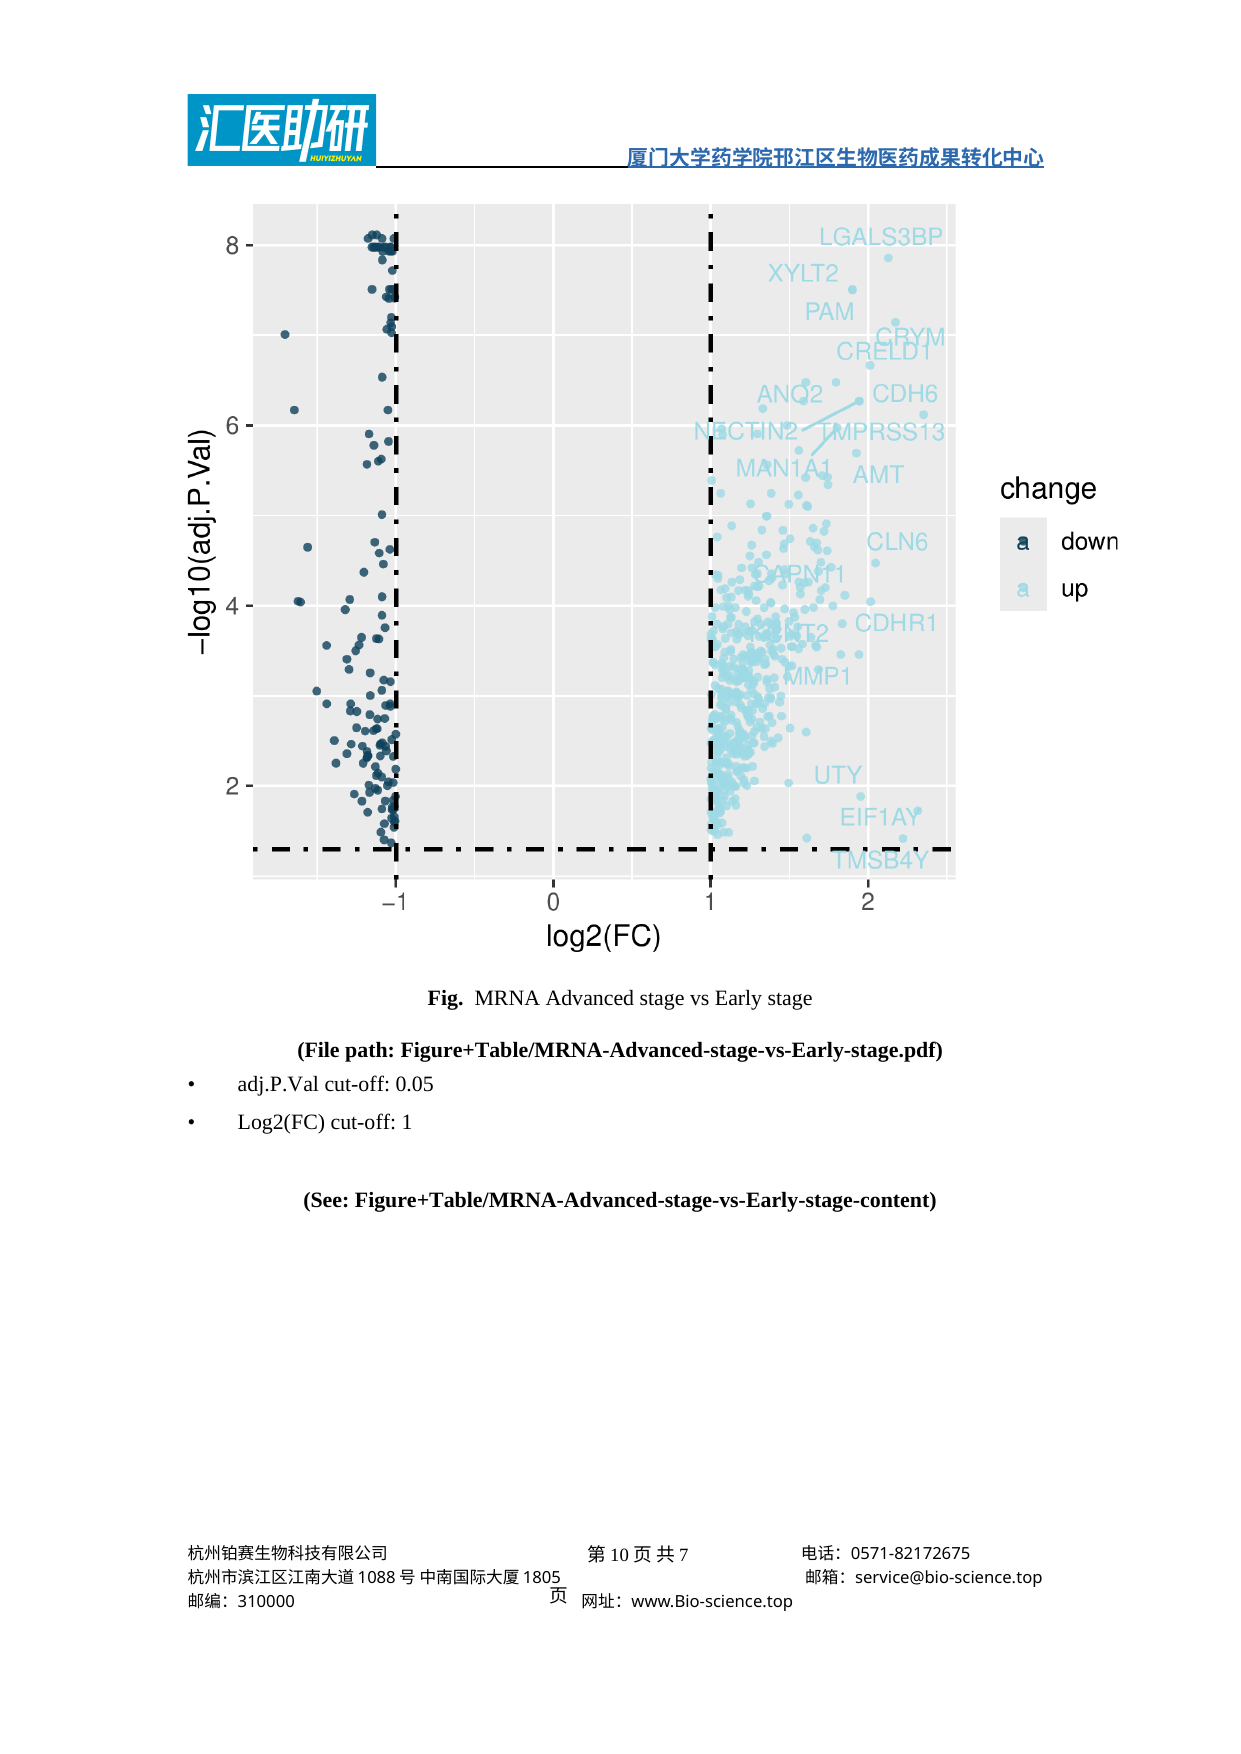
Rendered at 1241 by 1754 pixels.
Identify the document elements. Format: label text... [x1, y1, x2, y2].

picture [204, 106, 210, 114]
picture [210, 106, 243, 150]
text (File path: Figure+Table/MRNA-Advanced-stage-vs-Early-stage.pdf) [187, 1017, 1053, 1067]
picture [243, 106, 284, 150]
picture [187, 204, 1118, 952]
picture [282, 99, 327, 161]
picture [196, 131, 208, 150]
text Fig. MRNA Advanced stage vs Early stage [187, 985, 1053, 1010]
picture [327, 106, 368, 150]
list Log2(FC) cut-off: 1 [187, 1113, 1053, 1138]
list adj.P.Val cut-off: 0.05 [187, 1071, 1053, 1096]
picture [201, 118, 208, 127]
text (See: Figure+Table/MRNA-Advanced-stage-vs-Early-stage-content) [187, 1154, 1053, 1204]
